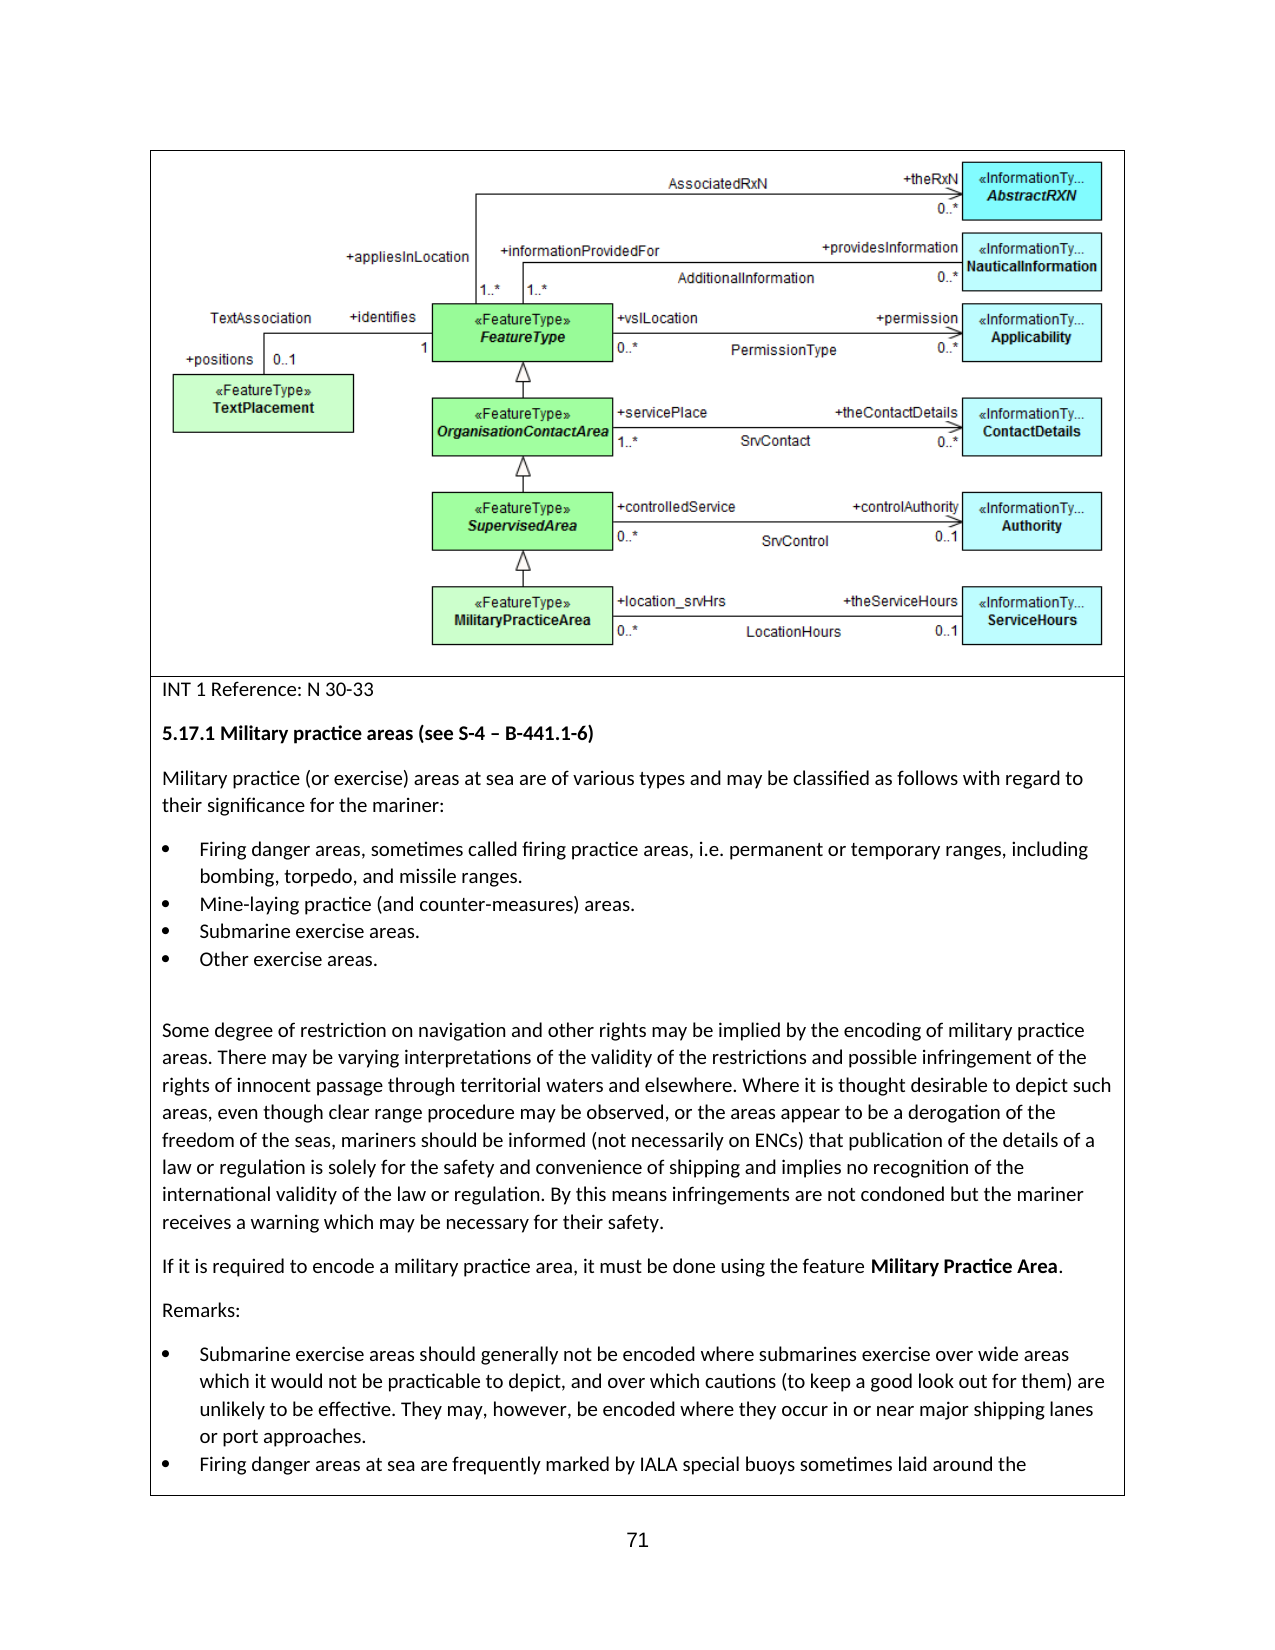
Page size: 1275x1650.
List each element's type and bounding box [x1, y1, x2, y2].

picture [161, 151, 1114, 657]
table_cell [151, 677, 1124, 1495]
table_cell [151, 151, 1124, 676]
